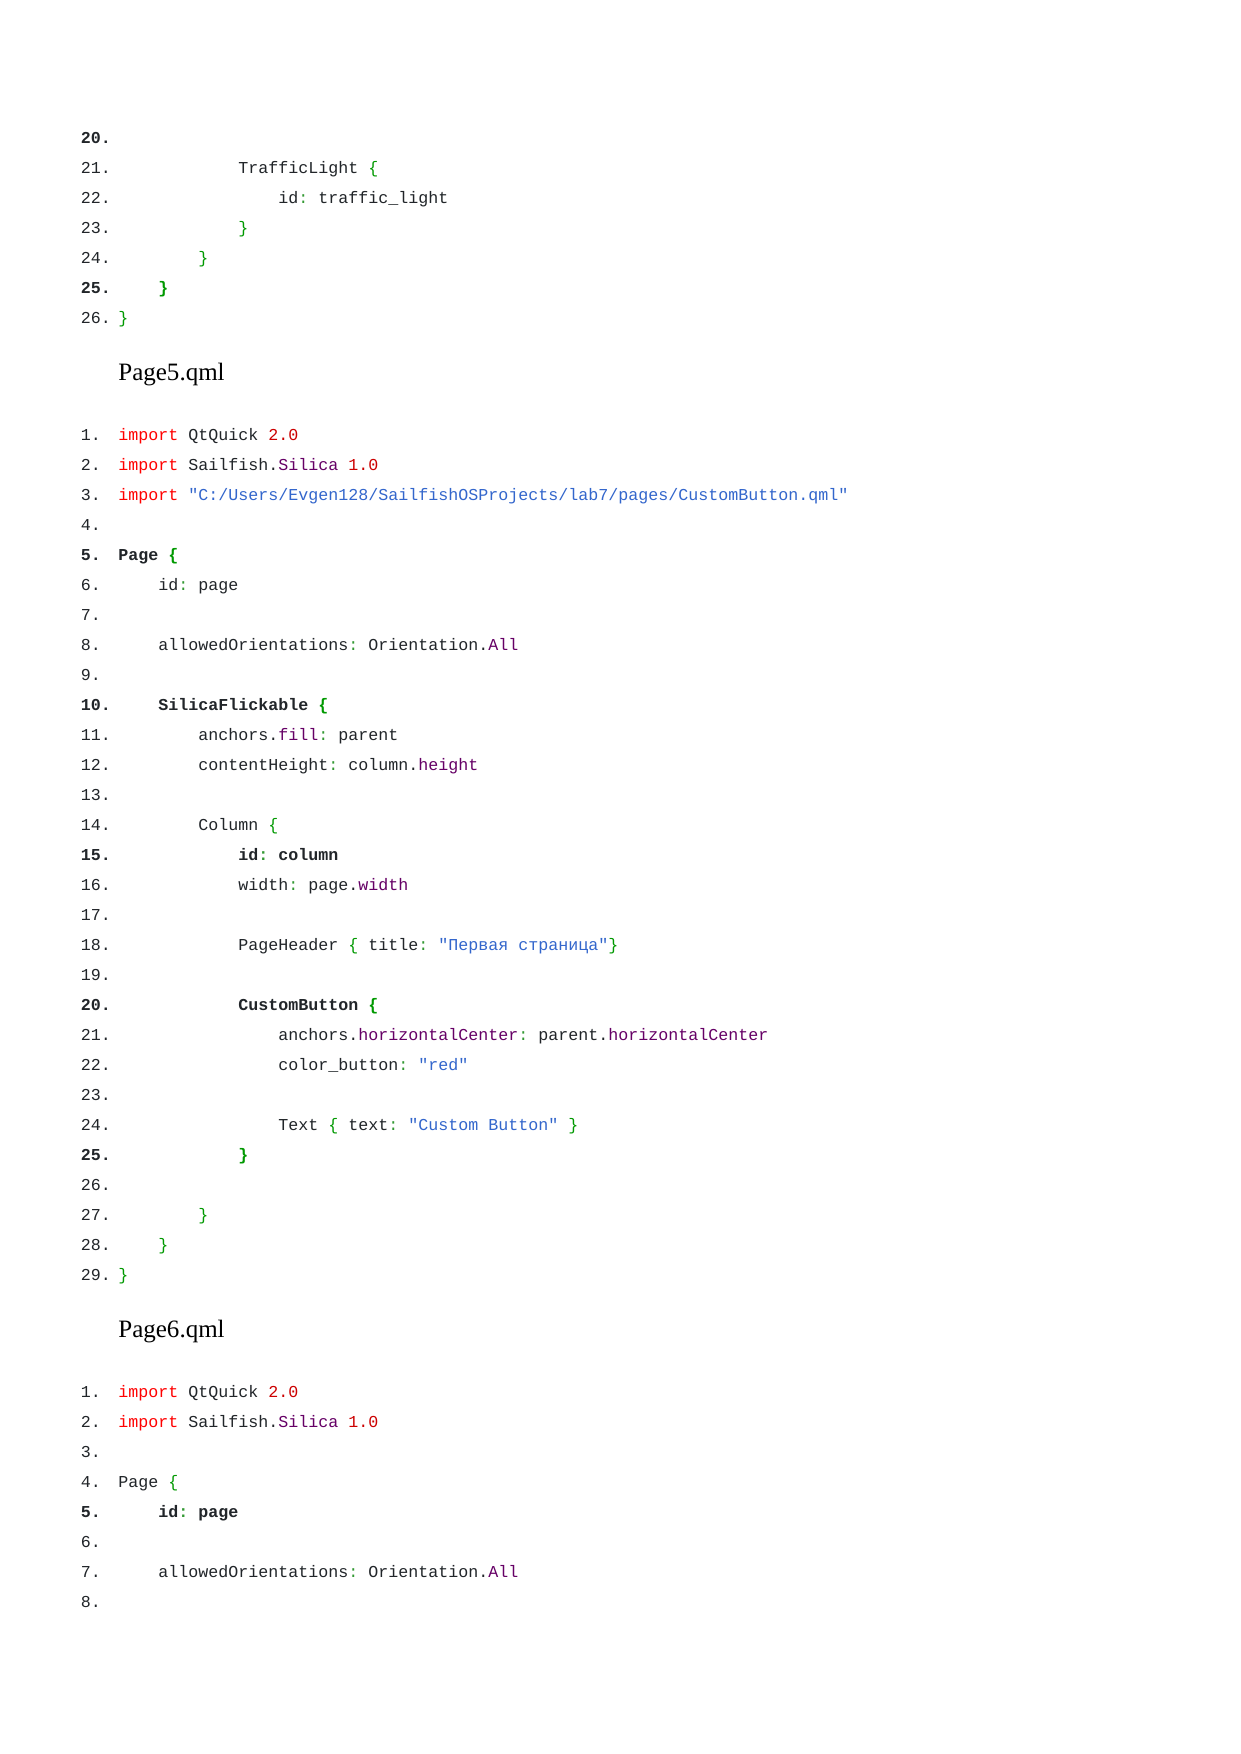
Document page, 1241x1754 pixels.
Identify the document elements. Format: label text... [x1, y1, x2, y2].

list import QtQuick 2.0 [81, 415, 1152, 445]
list } [81, 1135, 1152, 1165]
list } [81, 238, 1152, 268]
list id: column [81, 835, 1152, 865]
list import QtQuick 2.0 [81, 1372, 1152, 1402]
list } [81, 208, 1152, 238]
list id: traffic_light [81, 178, 1152, 208]
list allowedOrientations: Orientation.All [81, 625, 1152, 655]
list allowedOrientations: Orientation.All [81, 1552, 1152, 1582]
list id: page [81, 565, 1152, 595]
list TrafficLight { [81, 148, 1152, 178]
list anchors.fill: parent [81, 715, 1152, 745]
list color_button: "red" [81, 1045, 1152, 1075]
list Column { [81, 805, 1152, 835]
list width: page.width [81, 865, 1152, 895]
list Page { [81, 1462, 1152, 1492]
list } [81, 1225, 1152, 1255]
list Page5.qml [118, 357, 1152, 386]
list id: page [81, 1492, 1152, 1522]
list } [81, 1255, 1152, 1285]
list Text { text: "Custom Button" } [81, 1105, 1152, 1135]
list Page6.qml [118, 1314, 1152, 1343]
list } [81, 298, 1152, 328]
list PageHeader { title: "Первая страница"} [81, 925, 1152, 955]
list import Sailfish.Silica 1.0 [81, 445, 1152, 475]
list SilicaFlickable { [81, 685, 1152, 715]
list import "C:/Users/Evgen128/SailfishOSProjects/lab7/pages/CustomButton.qml" [81, 475, 1152, 505]
list import Sailfish.Silica 1.0 [81, 1402, 1152, 1432]
list } [81, 268, 1152, 298]
list anchors.horizontalCenter: parent.horizontalCenter [81, 1015, 1152, 1045]
list contentHeight: column.height [81, 745, 1152, 775]
list Page { [81, 535, 1152, 565]
list CustomButton { [81, 985, 1152, 1015]
list } [81, 1195, 1152, 1225]
